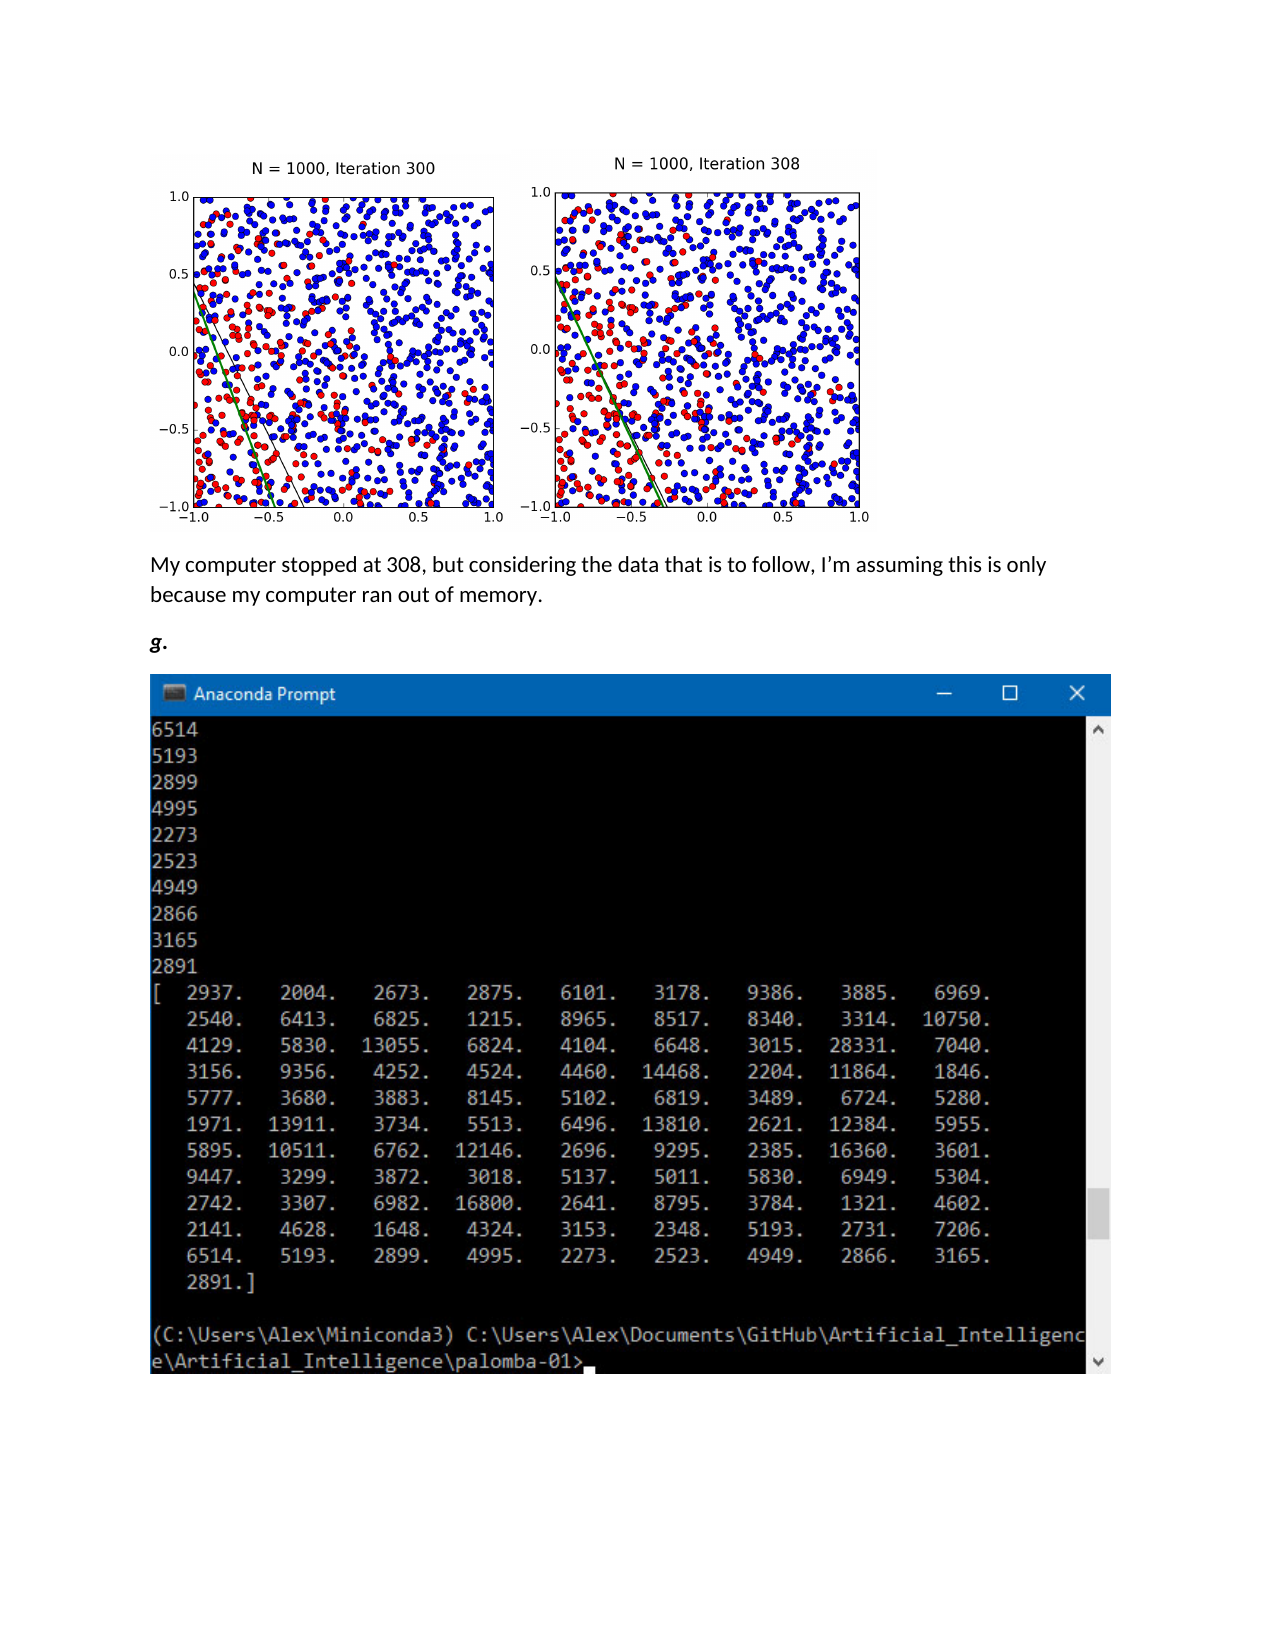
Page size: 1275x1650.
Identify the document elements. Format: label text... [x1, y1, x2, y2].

text My computer stopped at 308, but considering the data that is to follow, I’m assuming this is only because my computer ran out of memory. [150, 550, 1125, 608]
picture [150, 149, 877, 532]
text g. [150, 627, 1125, 655]
picture [150, 674, 1111, 1374]
